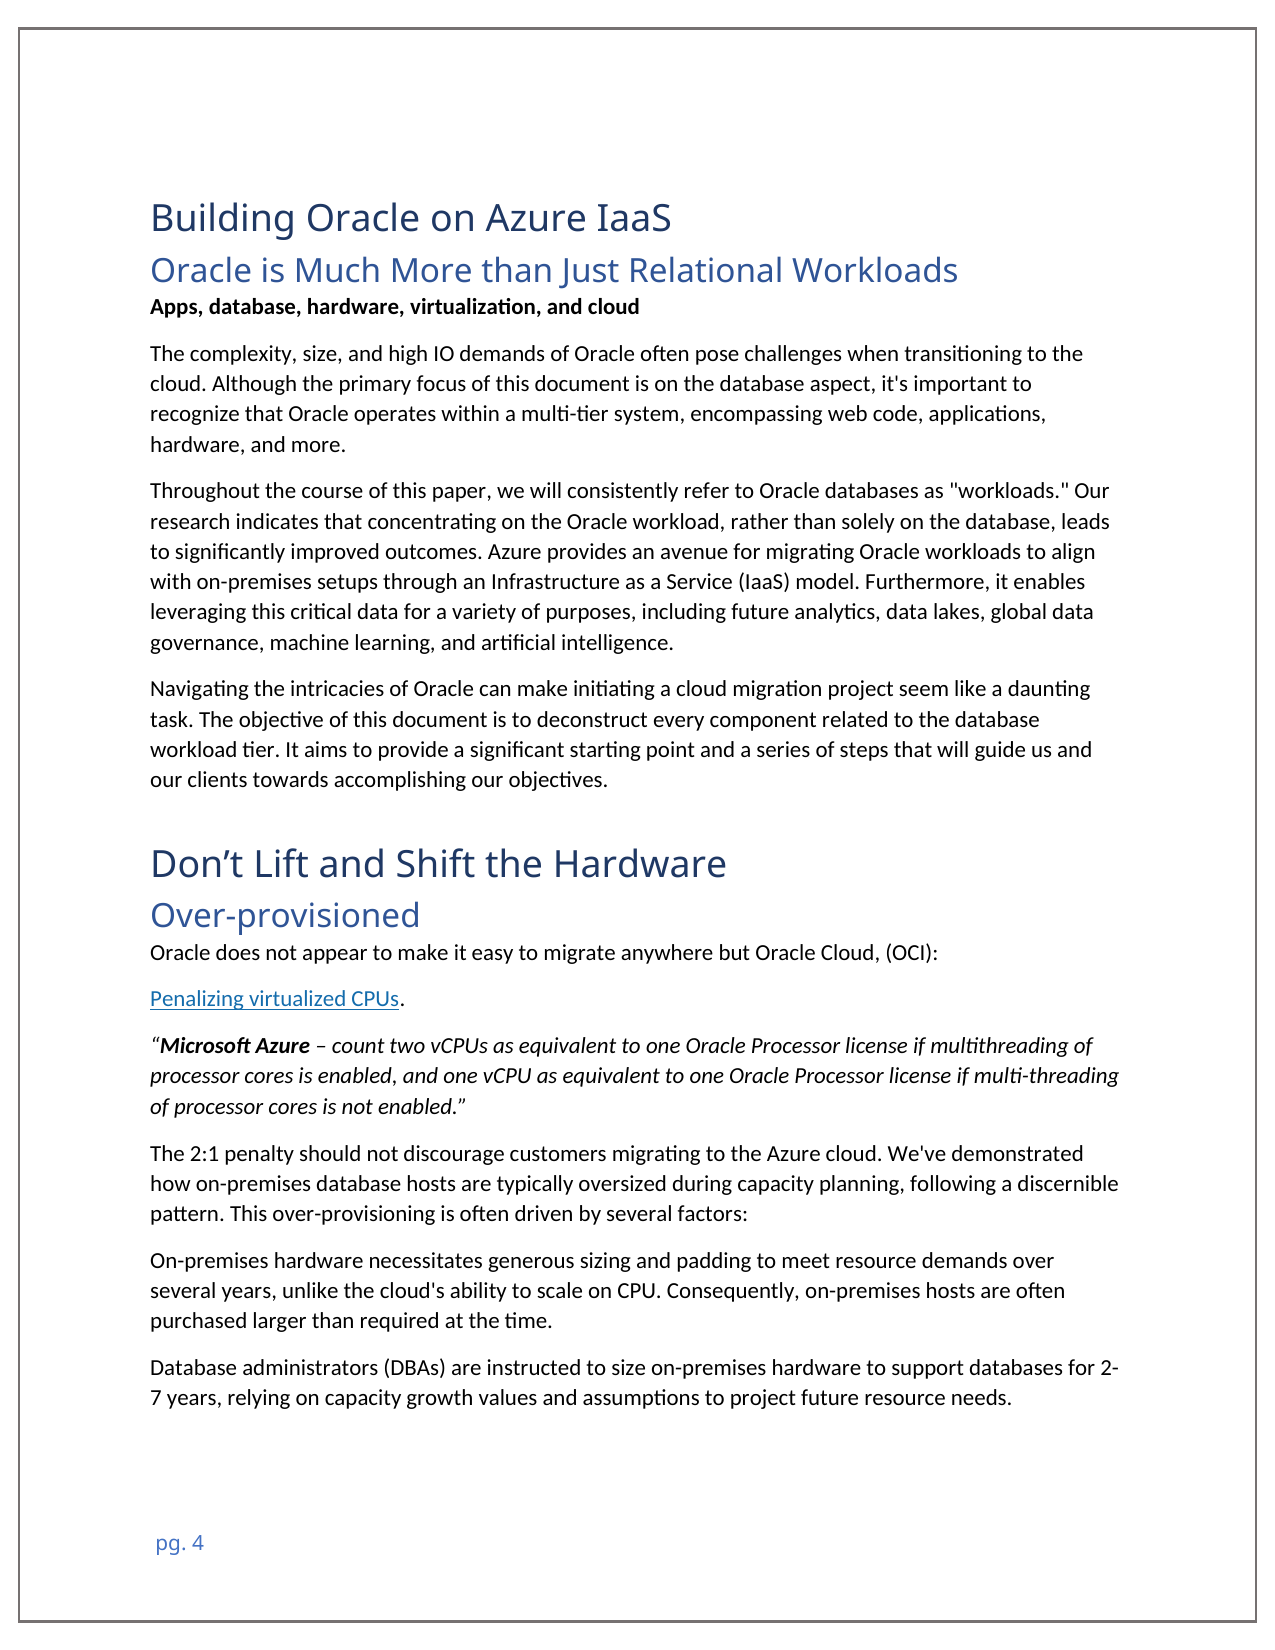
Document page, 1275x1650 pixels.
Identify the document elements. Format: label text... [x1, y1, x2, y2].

subtitle Oracle is Much More than Just Relational Workloads [150, 247, 1125, 292]
text Throughout the course of this paper, we will consistently refer to Oracle databases as "workloads." Our research indicates that concentrating on the Oracle workload, rather than solely on the database, leads to significantly improved outcomes. Azure provides an avenue for migrating Oracle workloads to align with on-premises setups through an Infrastructure as a Service (IaaS) model. Furthermore, it enables leveraging this critical data for a variety of purposes, including future analytics, data lakes, global data governance, machine learning, and artificial intelligence. [150, 477, 1125, 656]
text The complexity, size, and high IO demands of Oracle often pose challenges when transitioning to the cloud. Although the primary focus of this document is on the database aspect, it's important to recognize that Oracle operates within a multi-tier system, encompassing web code, applications, hardware, and more. [150, 339, 1125, 458]
text The 2:1 penalty should not discourage customers migrating to the Azure cloud. We've demonstrated how on-premises database hosts are typically oversized during capacity planning, following a discernible pattern. This over-provisioning is often driven by several factors: [150, 1139, 1125, 1227]
text “Microsoft Azure – count two vCPUs as equivalent to one Oracle Processor license if multithreading of processor cores is enabled, and one vCPU as equivalent to one Oracle Processor license if multi-threading of processor cores is not enabled.” [150, 1031, 1125, 1120]
text Penalizing virtualized CPUs. [150, 984, 1125, 1013]
text Oracle does not appear to make it easy to migrate anywhere but Oracle Cloud, (OCI): [150, 938, 1125, 966]
subtitle Don’t Lift and Shift the Hardware [150, 837, 1125, 888]
subtitle Over-provisioned [150, 892, 1125, 938]
text Database administrators (DBAs) are instructed to size on-premises hardware to support databases for 2-7 years, relying on capacity growth values and assumptions to project future resource needs. [150, 1353, 1125, 1412]
text Navigating the intricacies of Oracle can make initiating a cloud migration project seem like a daunting task. The objective of this document is to deconstruct every component related to the database workload tier. It aims to provide a significant starting point and a series of steps that will guide us and our clients towards accomplishing our objectives. [150, 674, 1125, 793]
text Apps, database, hardware, virtualization, and cloud [150, 292, 1125, 320]
text On-premises hardware necessitates generous sizing and padding to meet resource demands over several years, unlike the cloud's ability to scale on CPU. Consequently, on-premises hosts are often purchased larger than required at the time. [150, 1246, 1125, 1334]
subtitle Building Oracle on Azure IaaS [150, 192, 1125, 243]
